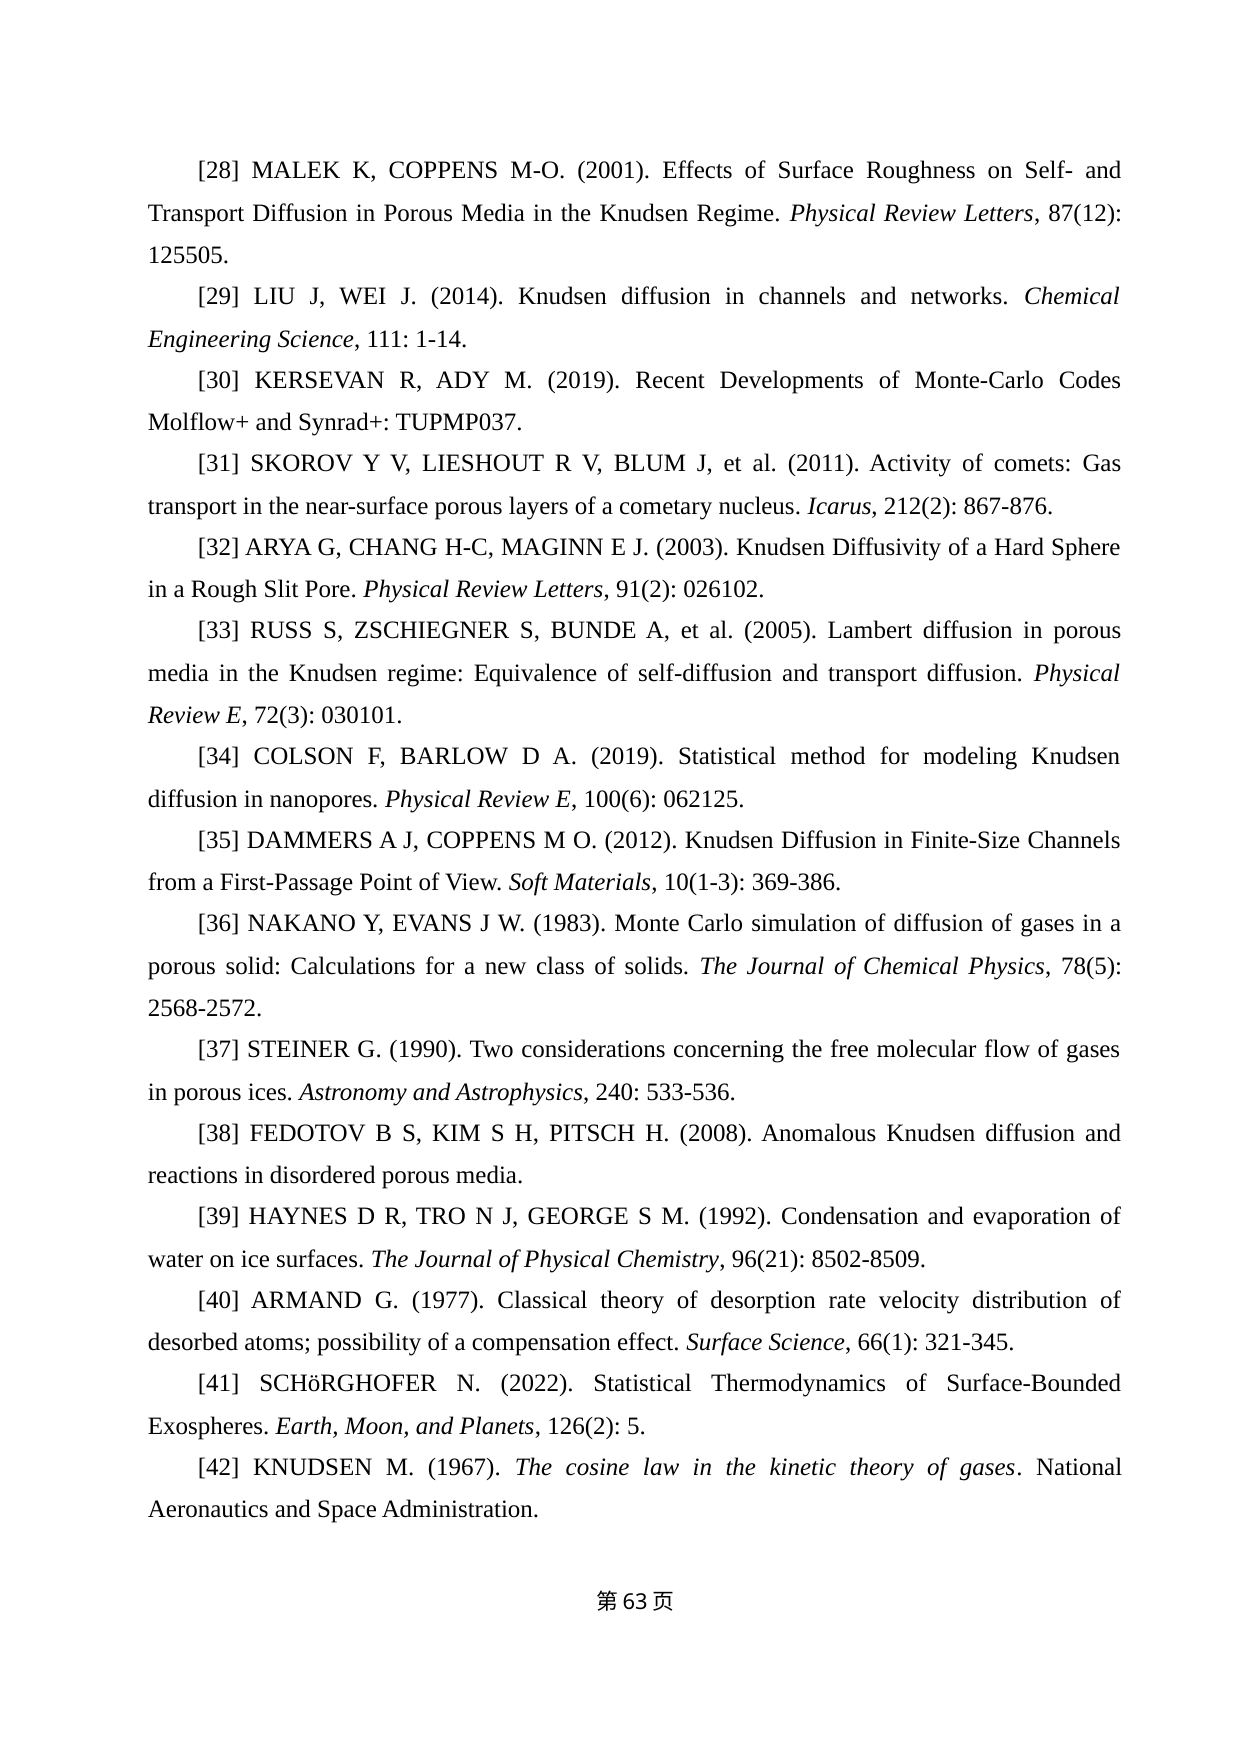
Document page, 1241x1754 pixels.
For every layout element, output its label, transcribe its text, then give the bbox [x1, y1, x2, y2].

text [38] FEDOTOV B S, KIM S H, PITSCH H. (2008). Anomalous Knudsen diffusion and reactions in disordered porous media. [148, 1115, 1122, 1192]
text [35] DAMMERS A J, COPPENS M O. (2012). Knudsen Diffusion in Finite-Size Channels from a First-Passage Point of View. Soft Materials, 10(1-3): 369-386. [148, 822, 1122, 899]
text [41] SCHöRGHOFER N. (2022). Statistical Thermodynamics of Surface-Bounded Exospheres. Earth, Moon, and Planets, 126(2): 5. [148, 1366, 1122, 1442]
text [28] MALEK K, COPPENS M-O. (2001). Effects of Surface Roughness on Self- and Transport Diffusion in Porous Media in the Knudsen Regime. Physical Review Letters, 87(12): 125505. [148, 153, 1122, 271]
text [31] SKOROV Y V, LIESHOUT R V, BLUM J, et al. (2011). Activity of comets: Gas transport in the near-surface porous layers of a cometary nucleus. Icarus, 212(2): 867-876. [148, 446, 1122, 522]
text [34] COLSON F, BARLOW D A. (2019). Statistical method for modeling Knudsen diffusion in nanopores. Physical Review E, 100(6): 062125. [148, 739, 1122, 815]
text [30] KERSEVAN R, ADY M. (2019). Recent Developments of Monte-Carlo Codes Molflow+ and Synrad+: TUPMP037. [148, 362, 1122, 438]
text [32] ARYA G, CHANG H-C, MAGINN E J. (2003). Knudsen Diffusivity of a Hard Sphere in a Rough Slit Pore. Physical Review Letters, 91(2): 026102. [148, 529, 1122, 606]
text [33] RUSS S, ZSCHIEGNER S, BUNDE A, et al. (2005). Lambert diffusion in porous media in the Knudsen regime: Equivalence of self-diffusion and transport diffusion. Physical Review E, 72(3): 030101. [148, 613, 1122, 732]
text [37] STEINER G. (1990). Two considerations concerning the free molecular flow of gases in porous ices. Astronomy and Astrophysics, 240: 533-536. [148, 1032, 1122, 1108]
text [40] ARMAND G. (1977). Classical theory of desorption rate velocity distribution of desorbed atoms; possibility of a compensation effect. Surface Science, 66(1): 321-345. [148, 1282, 1122, 1359]
text [42] KNUDSEN M. (1967). The cosine law in the kinetic theory of gases. National Aeronautics and Space Administration. [148, 1449, 1122, 1526]
text [29] LIU J, WEI J. (2014). Knudsen diffusion in channels and networks. Chemical Engineering Science, 111: 1-14. [148, 279, 1122, 355]
text [36] NAKANO Y, EVANS J W. (1983). Monte Carlo simulation of diffusion of gases in a porous solid: Calculations for a new class of solids. The Journal of Chemical Physics, 78(5): 2568-2572. [148, 906, 1122, 1024]
text [39] HAYNES D R, TRO N J, GEORGE S M. (1992). Condensation and evaporation of water on ice surfaces. The Journal of Physical Chemistry, 96(21): 8502-8509. [148, 1199, 1122, 1275]
